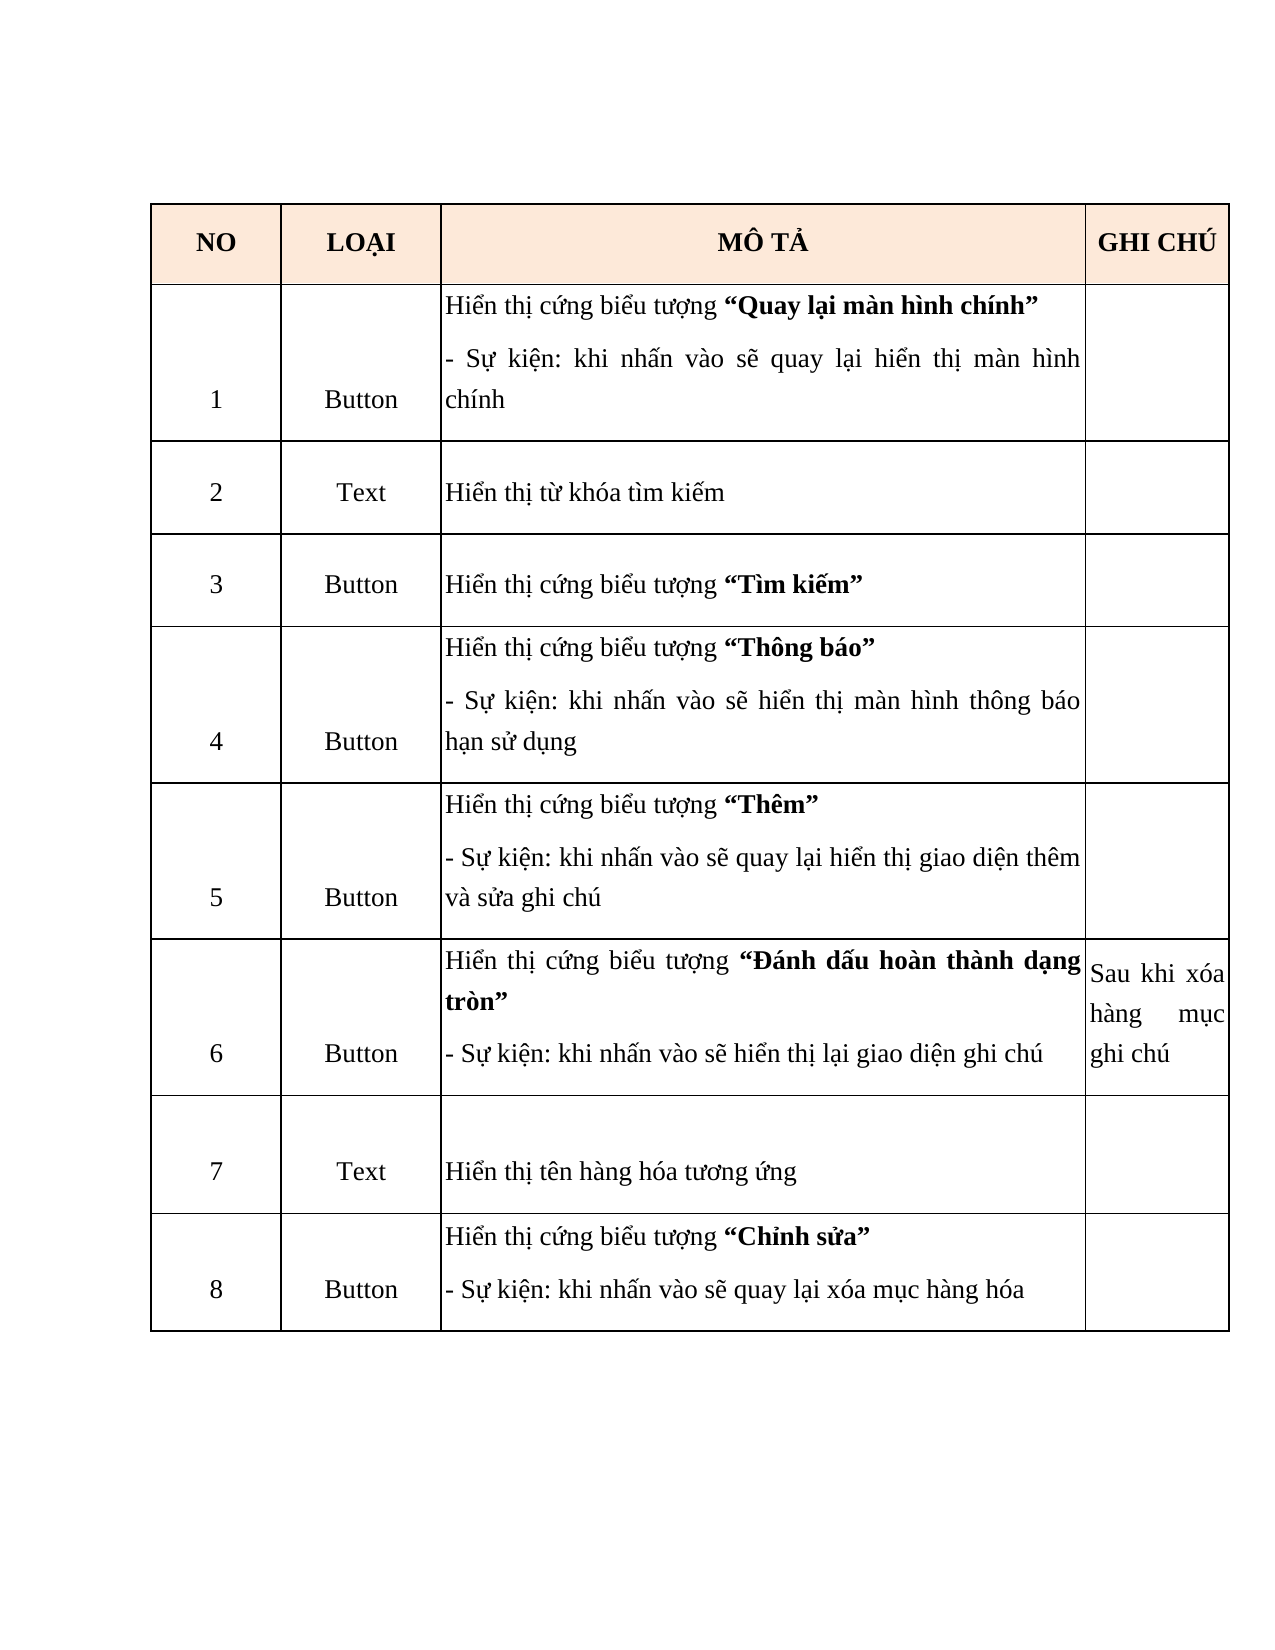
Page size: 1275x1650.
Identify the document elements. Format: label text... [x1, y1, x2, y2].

table_cell 8 [152, 1214, 280, 1330]
table_cell 2 [152, 442, 280, 533]
table_cell 6 [152, 940, 280, 1094]
table_cell 7 [152, 1096, 280, 1212]
table_cell 5 [152, 784, 280, 938]
table_cell Hiển thị từ khóa tìm kiếm [442, 442, 1085, 533]
table_cell Button [282, 1214, 440, 1330]
table_cell Hiển thị cứng biểu tượng “Thêm” - Sự kiện: khi nhấn vào sẽ quay lại hiển thị giao diện thêm và sửa ghi chú [442, 784, 1085, 938]
table_cell Button [282, 535, 440, 626]
table_cell Hiển thị tên hàng hóa tương ứng [442, 1096, 1085, 1212]
table_cell Button [282, 627, 440, 782]
table_cell Button [282, 285, 440, 440]
table_cell Hiển thị cứng biểu tượng “Quay lại màn hình chính” - Sự kiện: khi nhấn vào sẽ quay lại hiển thị màn hình chính [442, 285, 1085, 440]
table_cell Sau khi xóa hàng mục ghi chú [1086, 940, 1228, 1094]
table_cell Hiển thị cứng biểu tượng “Chỉnh sửa” - Sự kiện: khi nhấn vào sẽ quay lại xóa mục hàng hóa [442, 1214, 1085, 1330]
table_cell [1086, 627, 1228, 782]
table_cell Hiển thị cứng biểu tượng “Thông báo” - Sự kiện: khi nhấn vào sẽ hiển thị màn hình thông báo hạn sử dụng [442, 627, 1085, 782]
table_header MÔ TẢ [442, 205, 1085, 283]
table_header NO [152, 205, 280, 283]
table_cell [1086, 442, 1228, 533]
table_cell 3 [152, 535, 280, 626]
table_cell [1086, 784, 1228, 938]
table_cell [1086, 1096, 1228, 1212]
table_cell Hiển thị cứng biểu tượng “Tìm kiếm” [442, 535, 1085, 626]
table_cell [1086, 285, 1228, 440]
table_cell Text [282, 1096, 440, 1212]
table_cell Text [282, 442, 440, 533]
table_header GHI CHÚ [1086, 205, 1228, 283]
table_cell Hiển thị cứng biểu tượng “Đánh dấu hoàn thành dạng tròn” - Sự kiện: khi nhấn vào sẽ hiển thị lại giao diện ghi chú [442, 940, 1085, 1094]
table_cell 4 [152, 627, 280, 782]
table_cell Button [282, 784, 440, 938]
table_cell [1086, 1214, 1228, 1330]
table_cell [1086, 535, 1228, 626]
table_header LOẠI [282, 205, 440, 283]
table_cell Button [282, 940, 440, 1094]
table_cell 1 [152, 285, 280, 440]
